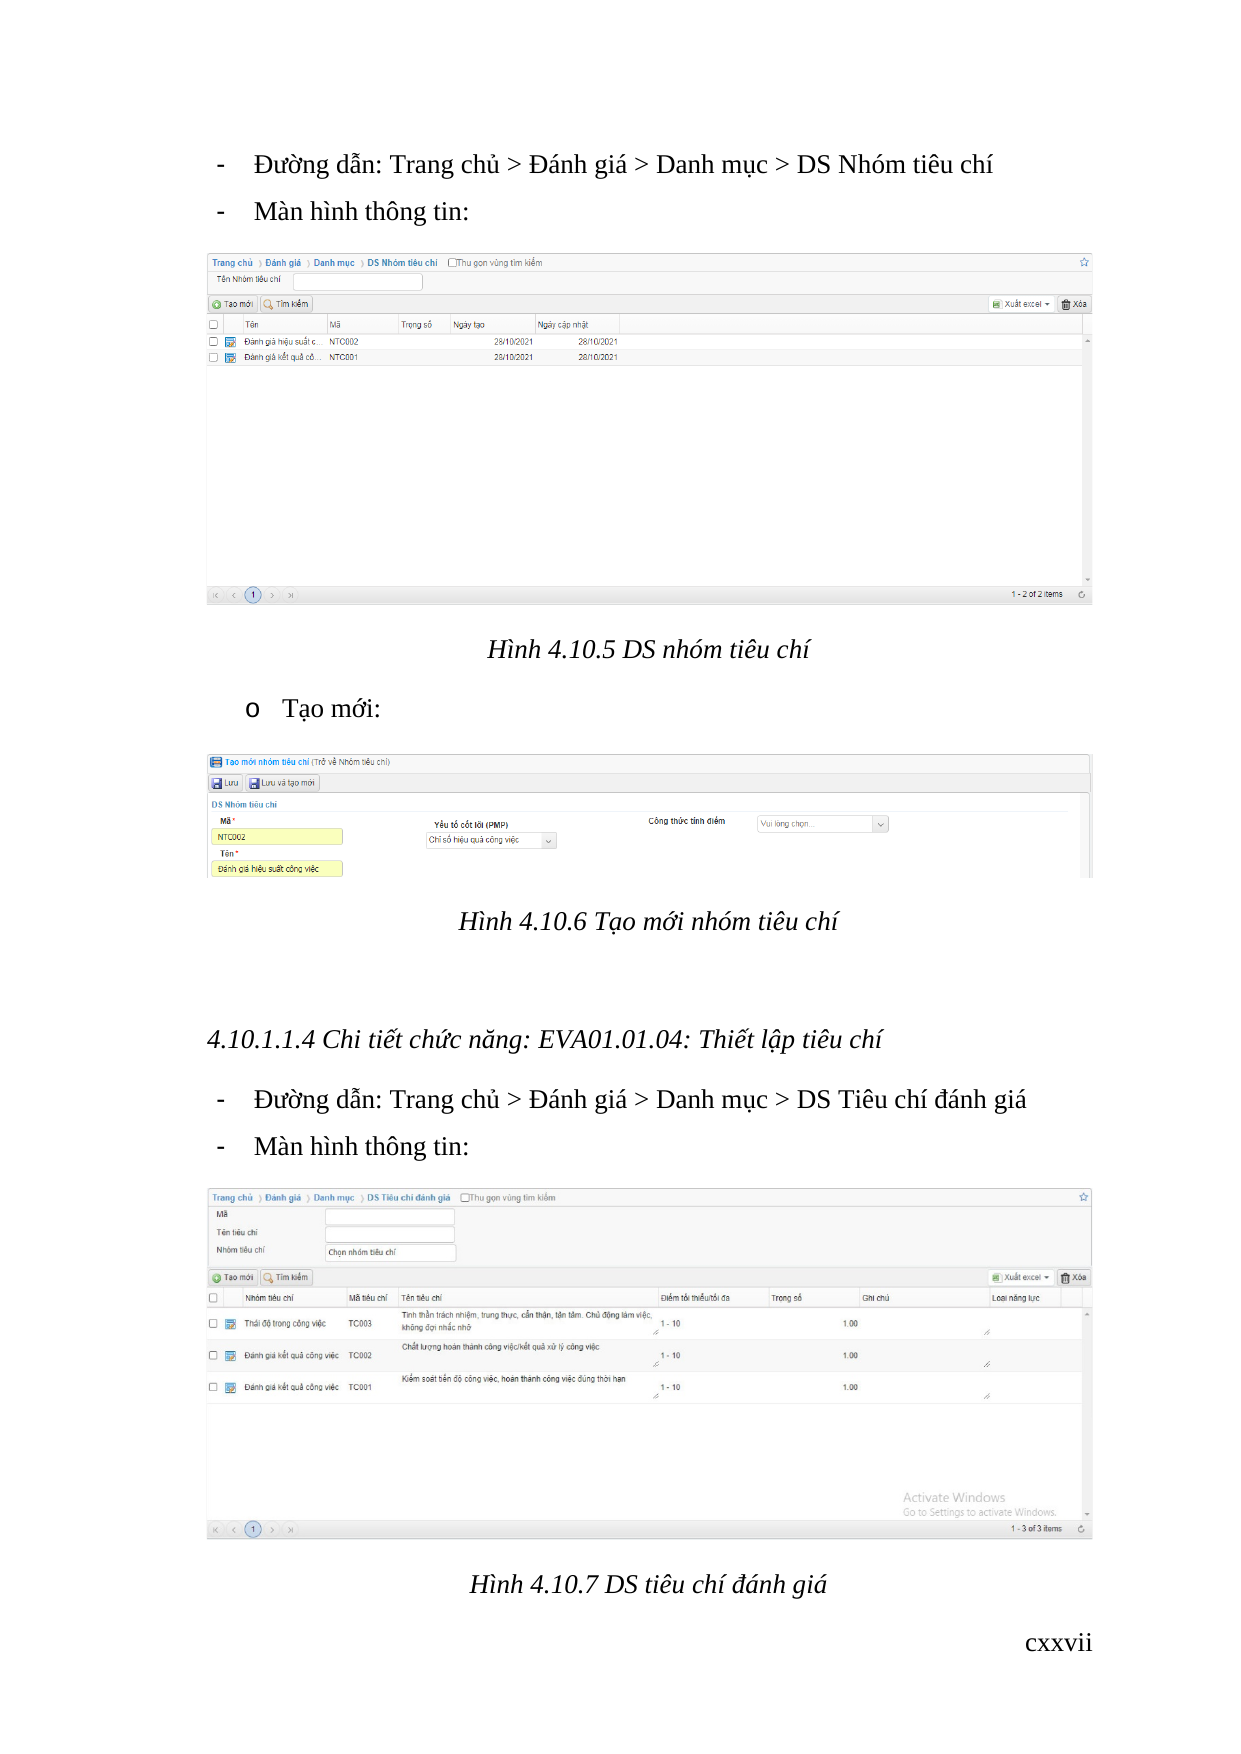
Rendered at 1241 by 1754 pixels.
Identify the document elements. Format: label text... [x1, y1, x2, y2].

text Hình 4.10.6 Tạo mới nhóm tiêu chí [207, 905, 1092, 936]
text Hình 4.10.7 DS tiêu chí đánh giá [207, 1568, 1092, 1599]
list Màn hình thông tin: [216, 194, 1092, 226]
text 4.10.1.1.4 Chi tiết chức năng: EVA01.01.04: Thiết lập tiêu chí [207, 1023, 1092, 1055]
list Đường dẫn: Trang chủ > Đánh giá > Danh mục > DS Nhóm tiêu chí [216, 148, 1092, 179]
list Tạo mới: [244, 692, 1092, 726]
text Hình 4.10.5 DS nhóm tiêu chí [207, 633, 1092, 664]
list Màn hình thông tin: [216, 1129, 1092, 1161]
picture [206, 754, 1093, 878]
list Đường dẫn: Trang chủ > Đánh giá > Danh mục > DS Tiêu chí đánh giá [216, 1083, 1092, 1114]
picture [206, 1188, 1093, 1540]
picture [206, 253, 1093, 605]
